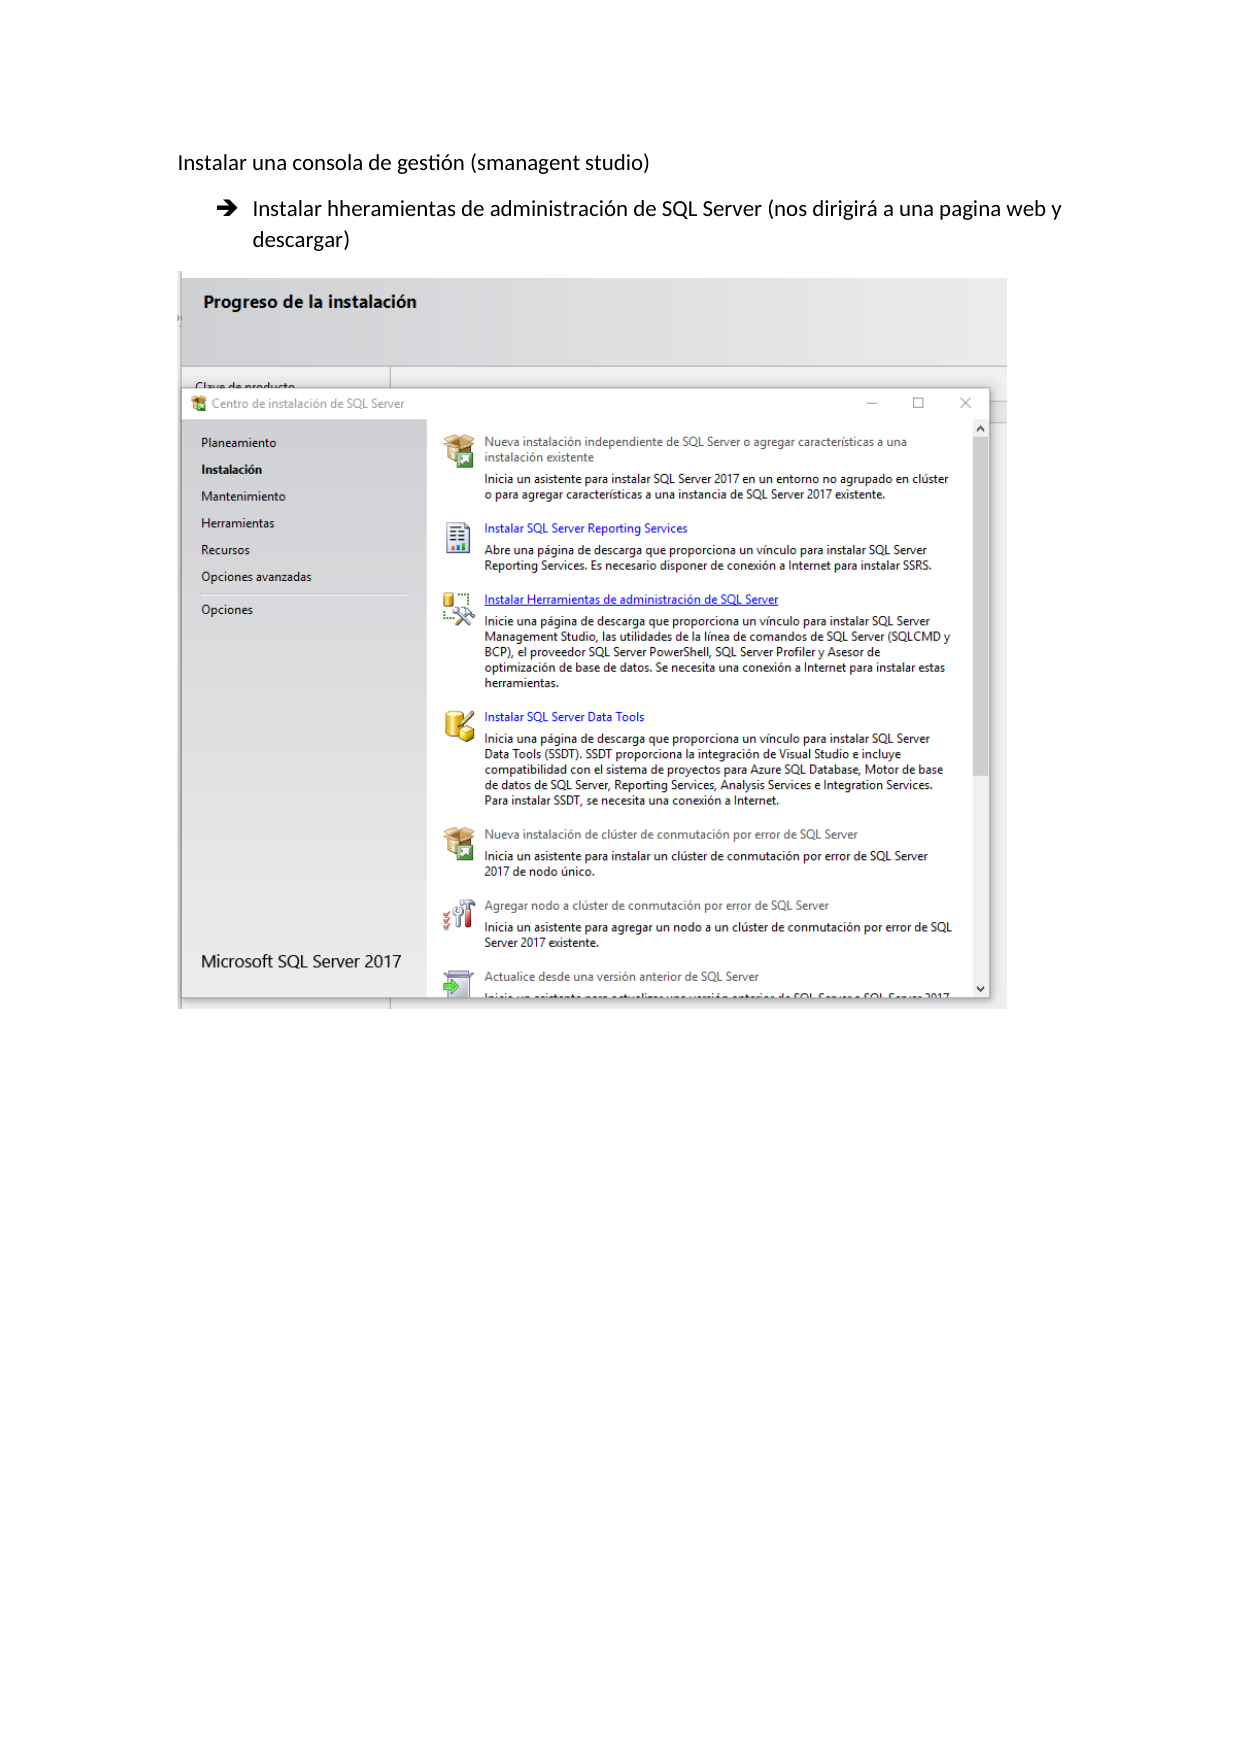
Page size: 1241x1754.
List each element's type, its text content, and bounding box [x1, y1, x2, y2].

text Instalar una consola de gestión (smanagent studio) [177, 148, 1063, 176]
picture [177, 271, 1007, 1009]
list Instalar hheramientas de administración de SQL Server (nos dirigirá a una pagina web y descargar) [215, 194, 1063, 253]
